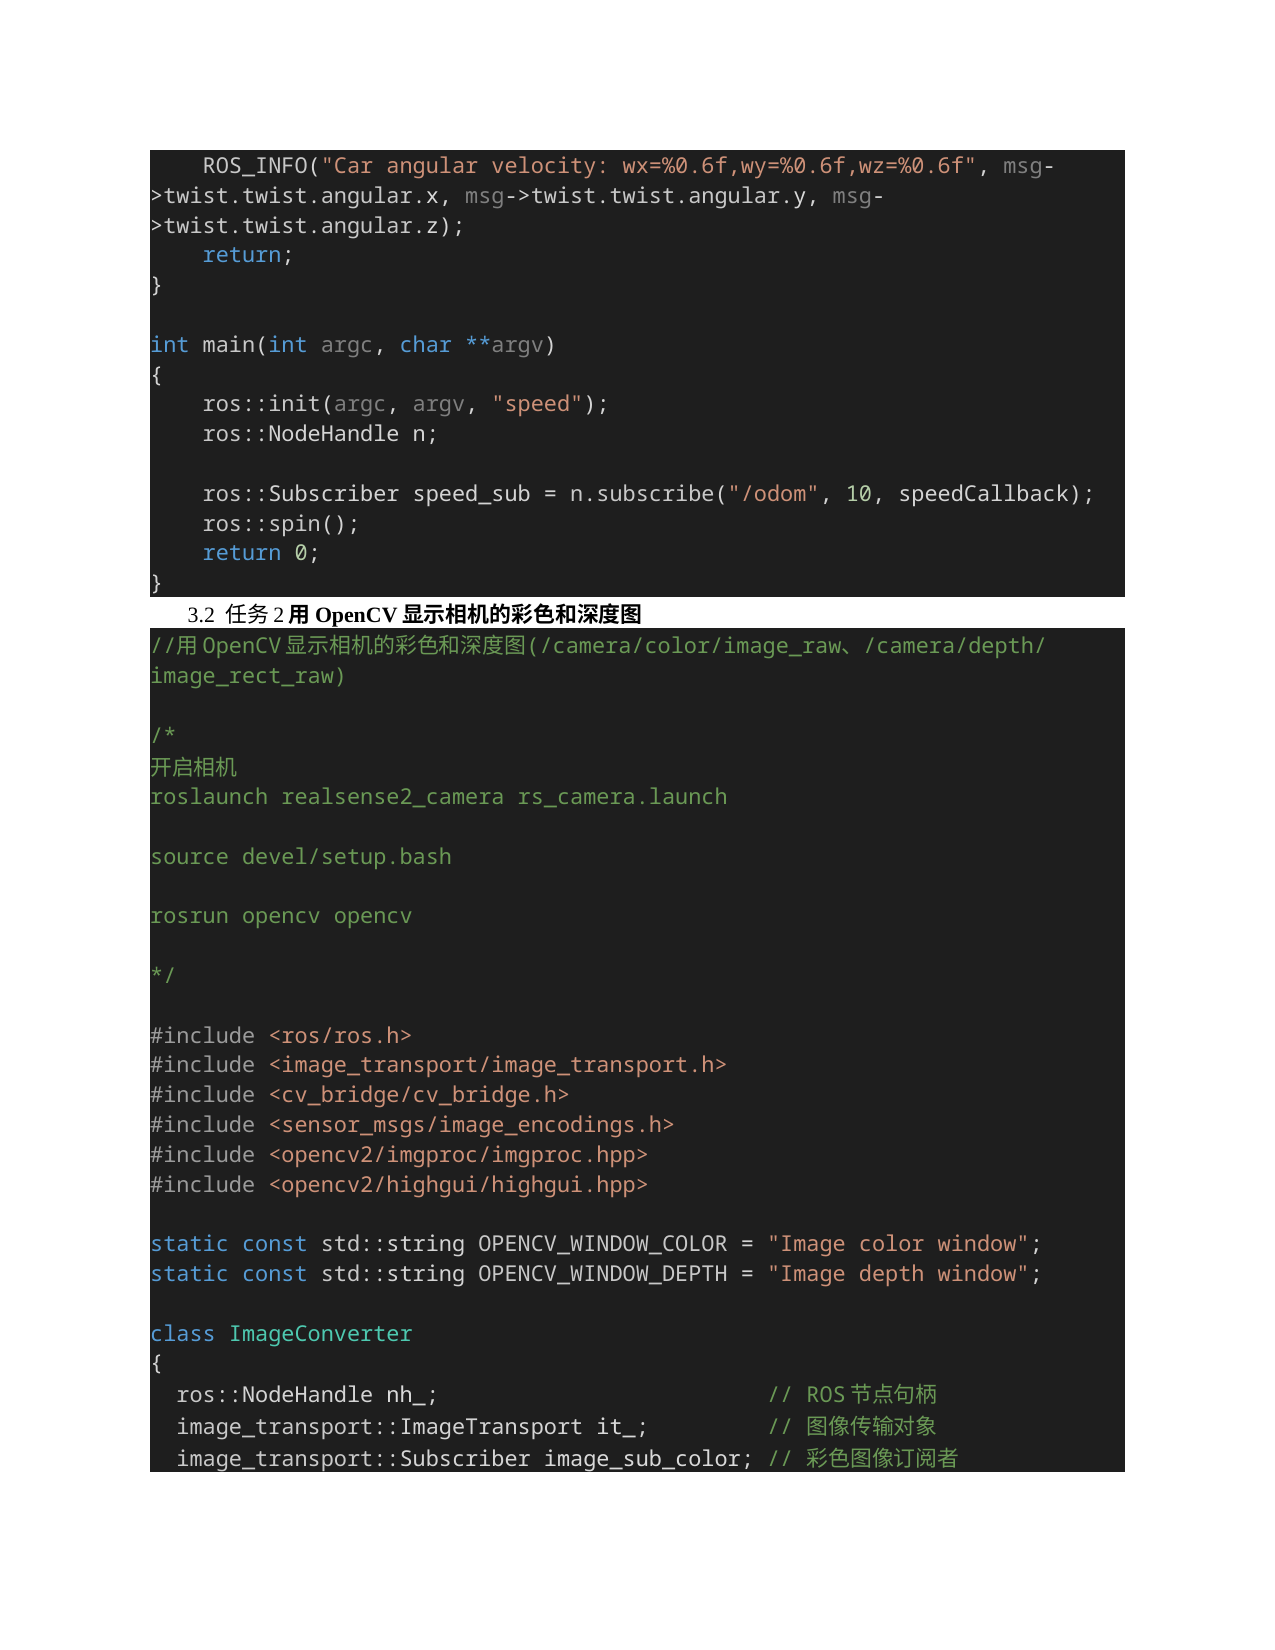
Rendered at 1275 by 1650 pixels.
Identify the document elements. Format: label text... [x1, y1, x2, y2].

text return; [150, 239, 1125, 269]
text #include <image_transport/image_transport.h> [150, 1049, 1125, 1079]
text class ImageConverter [150, 1318, 1125, 1347]
text //用OpenCV显示相机的彩色和深度图(/camera/color/image_raw、/camera/depth/image_rect_raw) [150, 628, 1125, 690]
text #include <opencv2/highgui/highgui.hpp> [150, 1169, 1125, 1198]
list 任务2用OpenCV显示相机的彩色和深度图 [187, 597, 1125, 628]
text static const std::string OPENCV_WINDOW_COLOR = "Image color window"; [150, 1228, 1125, 1258]
text source devel/setup.bash [150, 841, 1125, 871]
text rosrun opencv opencv [150, 901, 1125, 930]
text #include <ros/ros.h> [150, 1020, 1125, 1049]
text static const std::string OPENCV_WINDOW_DEPTH = "Image depth window"; [150, 1258, 1125, 1288]
text image_transport::Subscriber image_sub_color; // 彩色图像订阅者 [150, 1441, 1125, 1472]
text 开启相机 [150, 750, 1125, 781]
text return 0; [150, 537, 1125, 567]
text ros::NodeHandle nh_; // ROS节点句柄 [150, 1377, 1125, 1409]
text { [150, 1347, 1125, 1377]
text /* [150, 720, 1125, 750]
text ros::Subscriber speed_sub = n.subscribe("/odom", 10, speedCallback); [150, 478, 1125, 507]
text ROS_INFO("Car angular velocity: wx=%0.6f,wy=%0.6f,wz=%0.6f", msg->twist.twist.angular.x, msg->twist.twist.angular.y, msg->twist.twist.angular.z); [150, 150, 1125, 239]
text ros::NodeHandle n; [150, 418, 1125, 448]
text { [150, 358, 1125, 388]
text */ [150, 960, 1125, 990]
text ros::spin(); [150, 507, 1125, 537]
text image_transport::ImageTransport it_; // 图像传输对象 [150, 1409, 1125, 1441]
text } [150, 269, 1125, 299]
text roslaunch realsense2_camera rs_camera.launch [150, 781, 1125, 811]
text int main(int argc, char **argv) [150, 329, 1125, 358]
text #include <opencv2/imgproc/imgproc.hpp> [150, 1139, 1125, 1169]
text #include <cv_bridge/cv_bridge.h> [150, 1079, 1125, 1109]
text #include <sensor_msgs/image_encodings.h> [150, 1109, 1125, 1139]
text ros::init(argc, argv, "speed"); [150, 388, 1125, 418]
text } [150, 567, 1125, 597]
